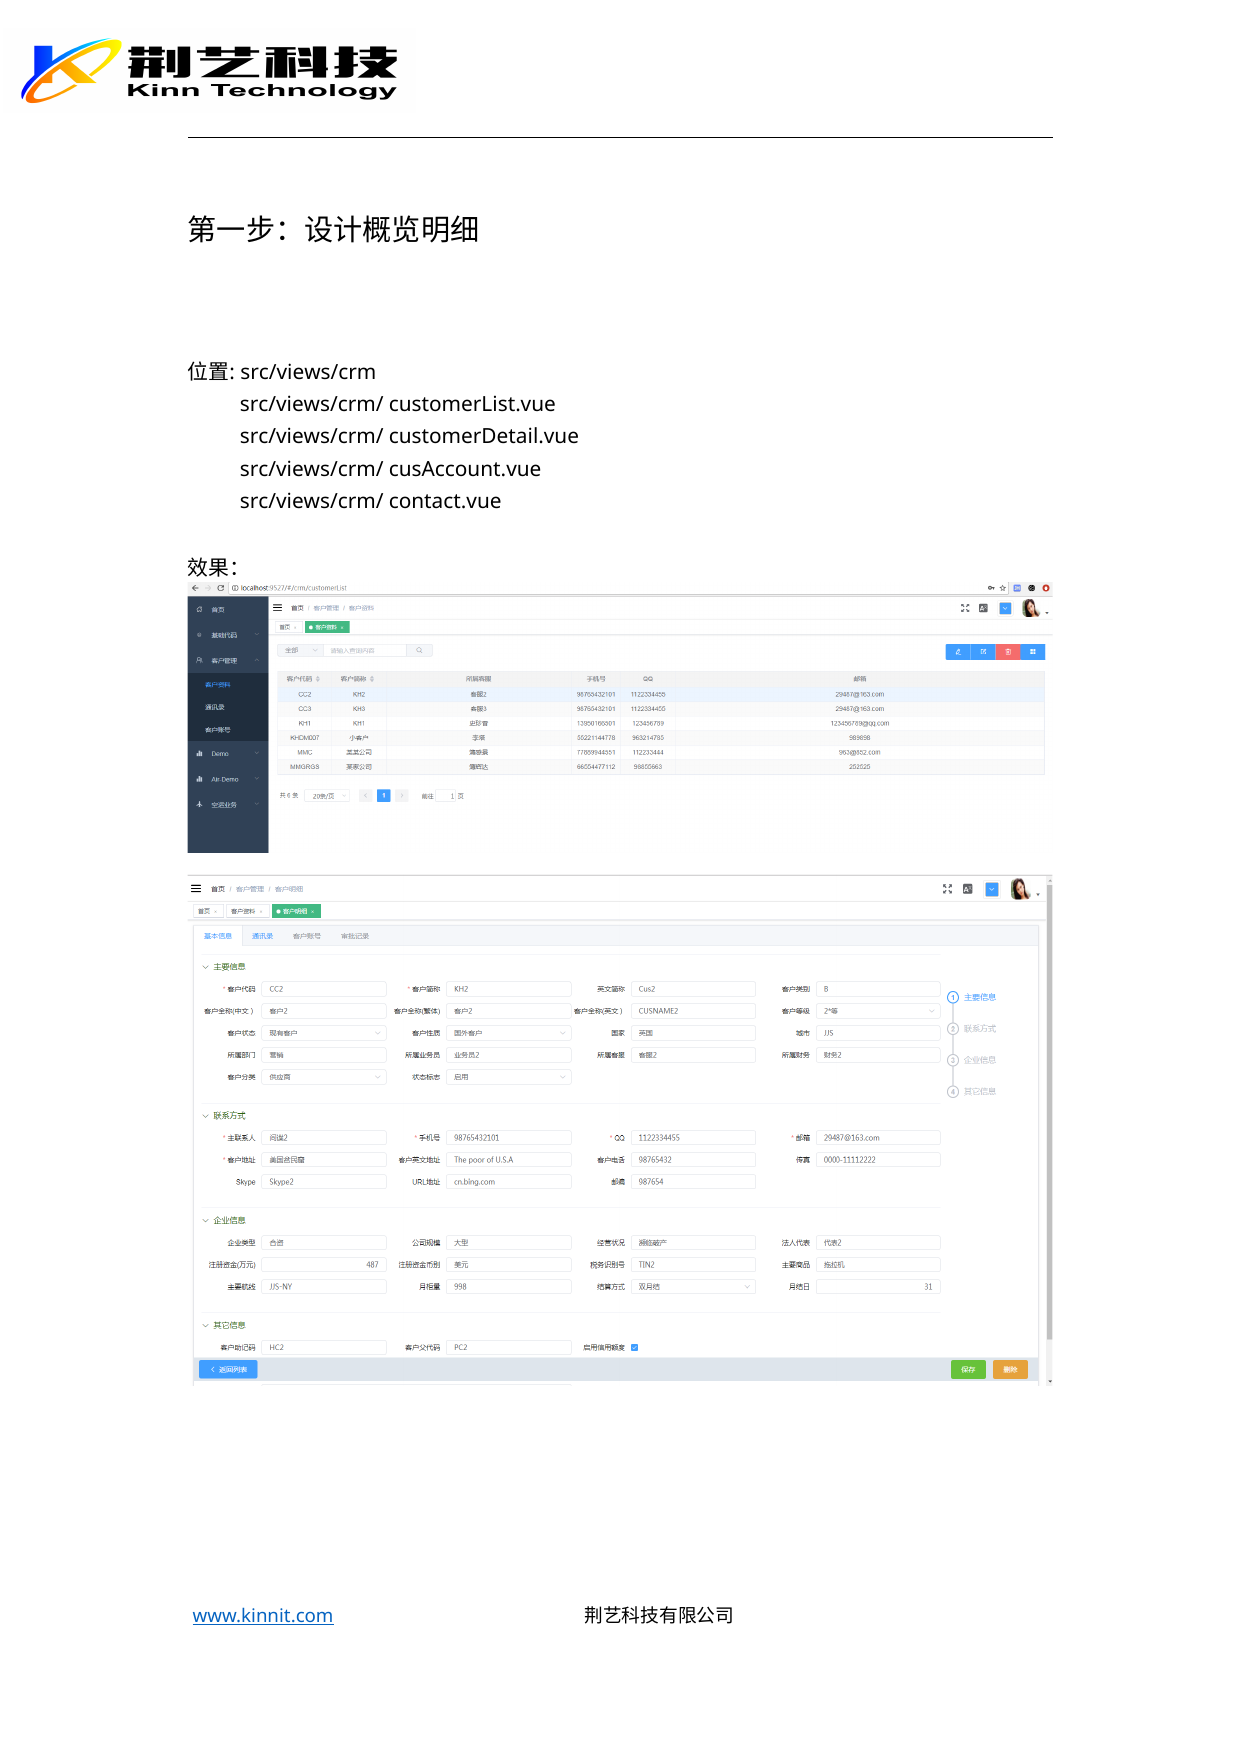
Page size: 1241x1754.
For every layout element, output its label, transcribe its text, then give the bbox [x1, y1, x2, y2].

picture [187, 582, 1053, 853]
text src/views/crm/ customerList.vue [187, 387, 1053, 419]
picture [187, 874, 1053, 1386]
subtitle 第一步：设计概览明细 [187, 196, 1053, 261]
text src/views/crm/ cusAccount.vue [187, 452, 1053, 484]
picture [2, 28, 416, 113]
text 位置: src/views/crm [187, 354, 1053, 387]
text src/views/crm/ contact.vue [187, 484, 1053, 517]
text src/views/crm/ customerDetail.vue [187, 419, 1053, 452]
text 效果： [187, 549, 1053, 582]
